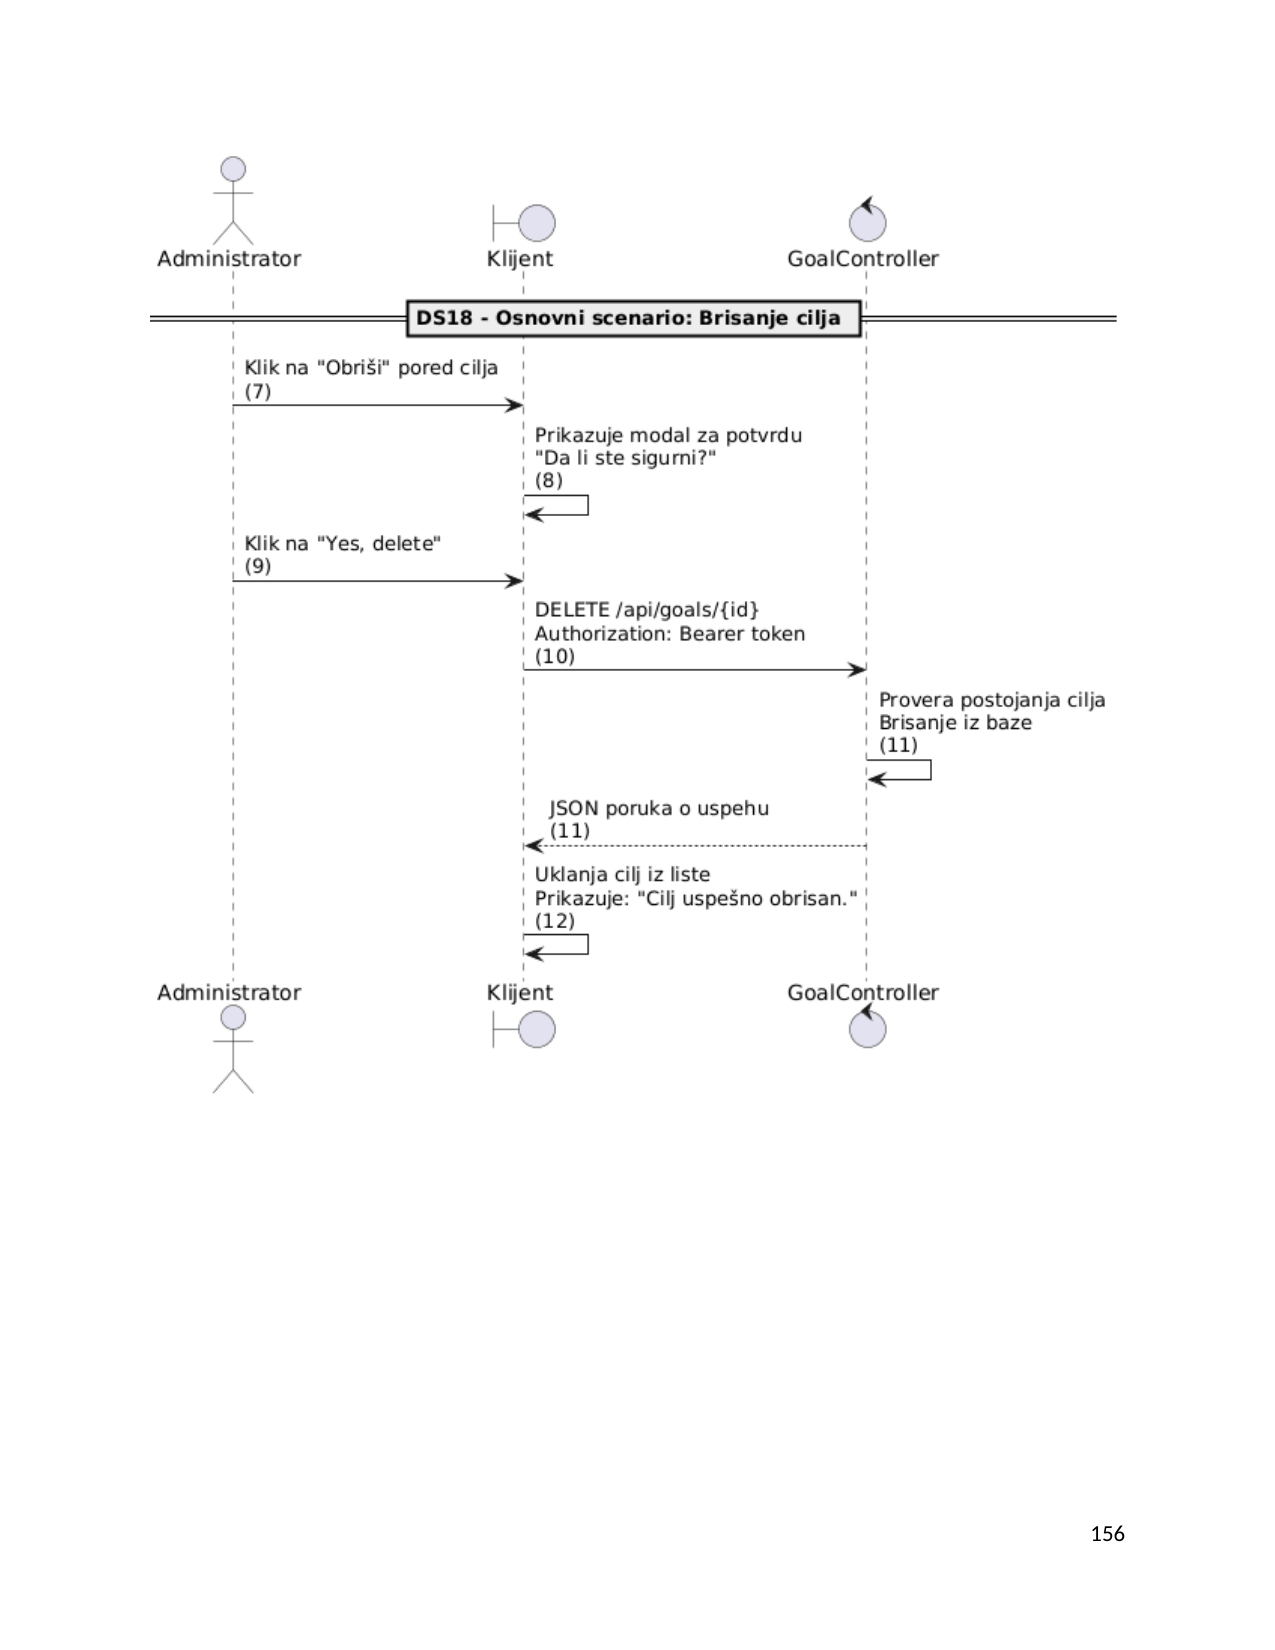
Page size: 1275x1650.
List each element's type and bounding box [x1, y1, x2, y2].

picture [150, 150, 1125, 1101]
